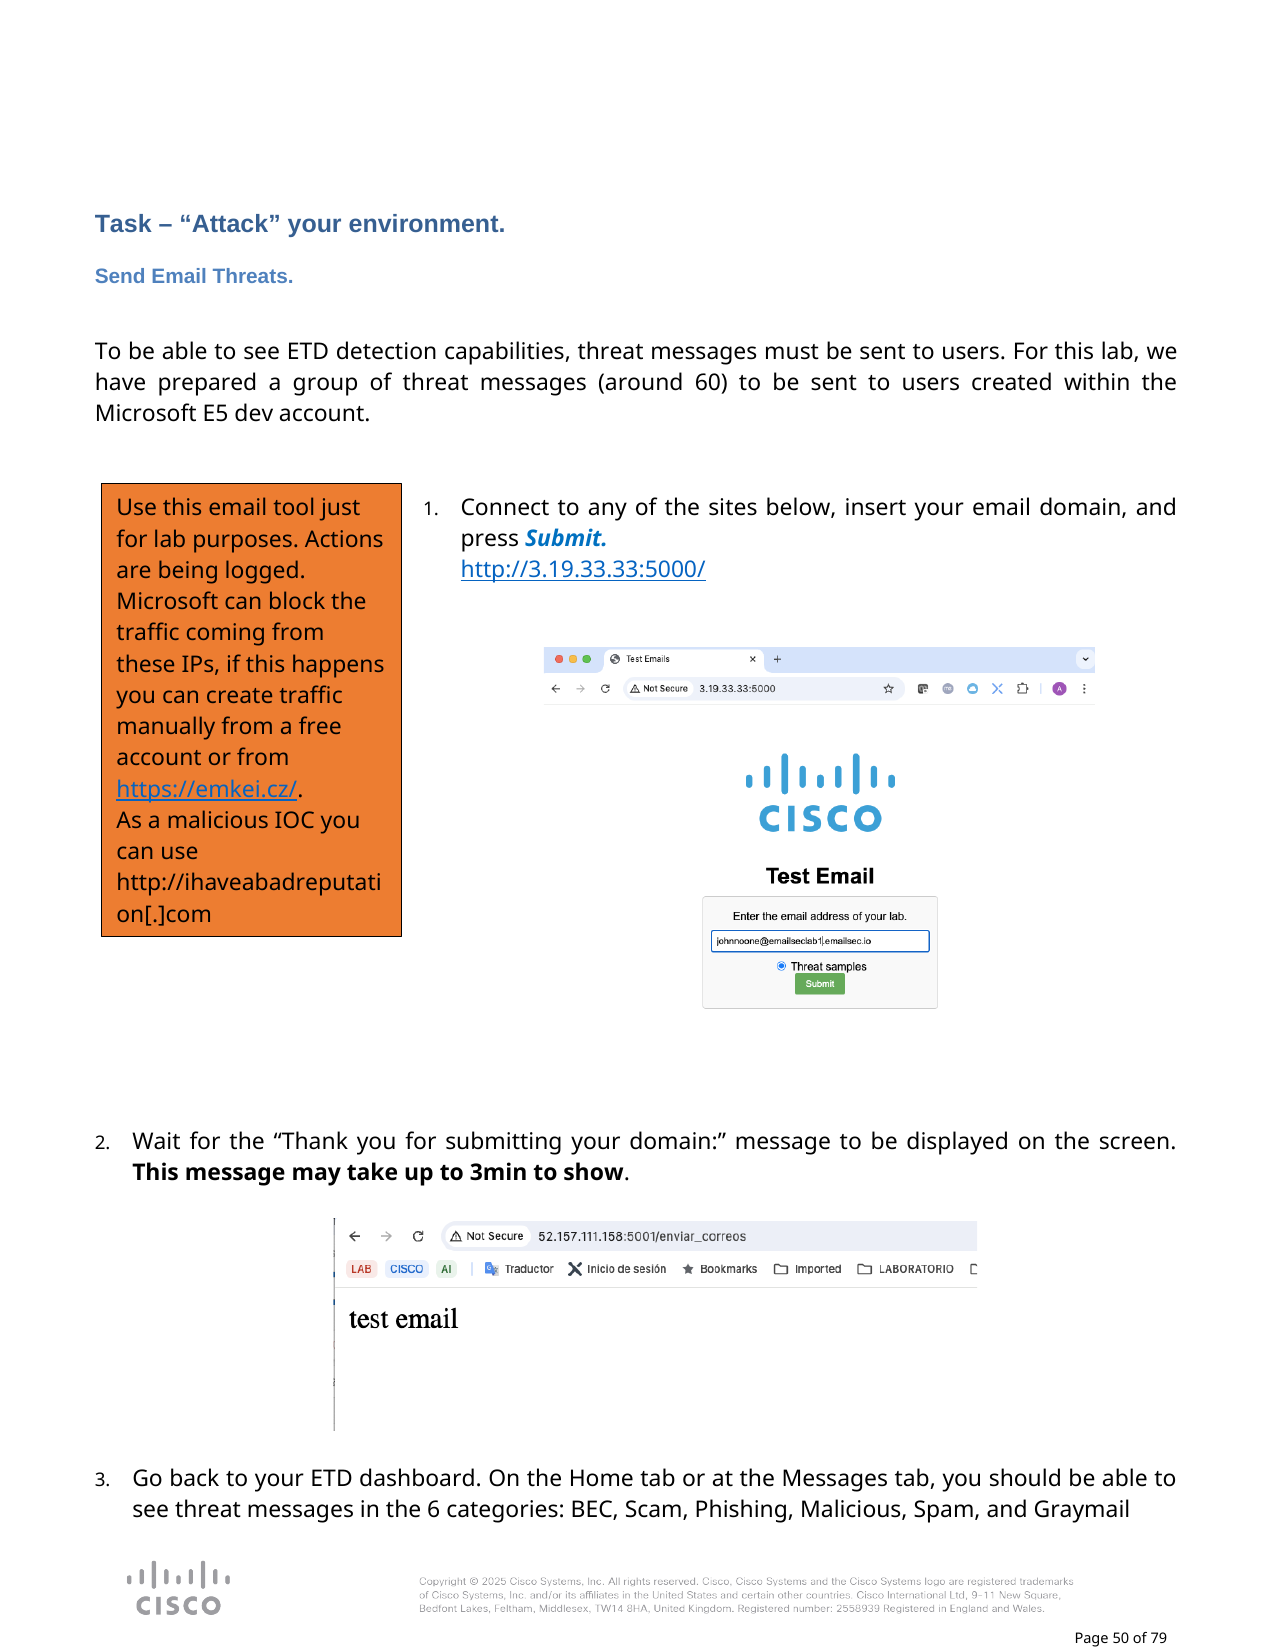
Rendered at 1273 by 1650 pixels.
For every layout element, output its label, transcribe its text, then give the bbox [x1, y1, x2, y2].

list Wait for the “Thank you for submitting your domain:” message to be displayed on the screen. This message may take up to 3min to show. [94, 1125, 1178, 1188]
picture [543, 647, 1095, 1063]
picture [121, 1554, 1079, 1617]
picture [333, 1218, 978, 1431]
text To be able to see ETD detection capabilities, threat messages must be sent to users. For this lab, we have prepared a group of threat messages (around 60) to be sent to users created within the Microsoft E5 dev account. [94, 335, 1178, 428]
subtitle Task – “Attack” your environment. [94, 209, 1178, 238]
list Go back to your ETD dashboard. On the Home tab or at the Messages tab, you should be able to see threat messages in the 6 categories: BEC, Scam, Phishing, Malicious, Spam, and Graymail [94, 1461, 1178, 1524]
subtitle Send Email Threats. [94, 264, 1178, 288]
list Connect to any of the sites below, insert your email domain, and press Submit. [402, 491, 1178, 553]
text http://3.19.33.33:5000/ [402, 553, 1178, 585]
